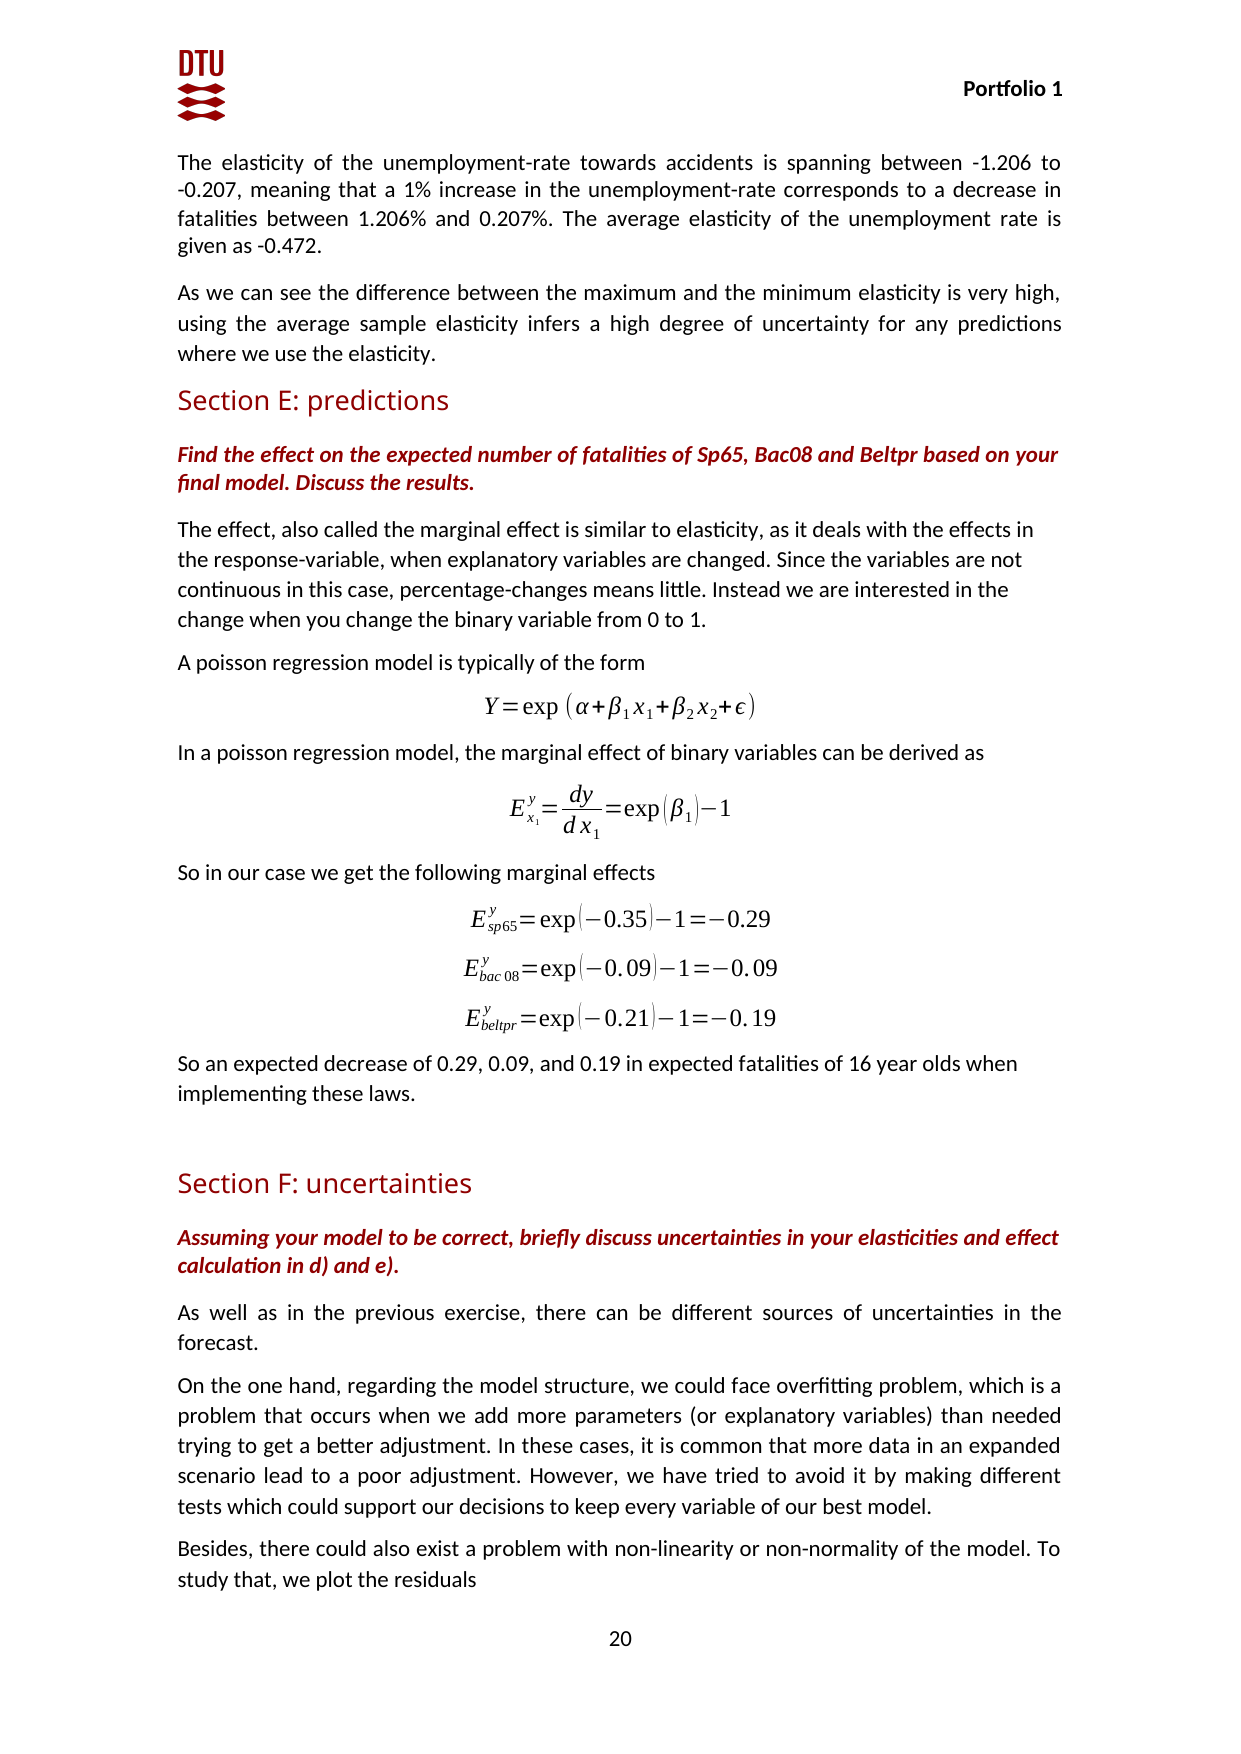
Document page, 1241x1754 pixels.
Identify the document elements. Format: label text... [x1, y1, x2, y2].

subtitle Section F: uncertainties [177, 1165, 1063, 1202]
text The effect, also called the marginal effect is similar to elasticity, as it deals with the effects in the response-variable, when explanatory variables are changed. Since the variables are not continuous in this case, percentage-changes means little. Instead we are interested in the change when you change the binary variable from 0 to 1. [177, 515, 1063, 633]
text Assuming your model to be correct, briefly discuss uncertainties in your elasticities and effect calculation in d) and e). [177, 1223, 1063, 1279]
subtitle Section E: predictions [177, 382, 1063, 418]
text The elasticity of the unemployment-rate towards accidents is spanning between -1.206 to -0.207, meaning that a 1% increase in the unemployment-rate corresponds to a decrease in fatalities between 1.206% and 0.207%. The average elasticity of the unemployment rate is given as -0.472. [177, 148, 1063, 260]
text So in our case we get the following marginal effects [177, 858, 1063, 886]
text Besides, there could also exist a problem with non-linearity or non-normality of the model. To study that, we plot the residuals [177, 1534, 1063, 1593]
picture [177, 50, 225, 121]
text A poisson regression model is typically of the form [177, 648, 1063, 676]
text As well as in the previous exercise, there can be different sources of uncertainties in the forecast. [177, 1298, 1063, 1356]
text In a poisson regression model, the marginal effect of binary variables can be derived as [177, 738, 1063, 766]
text So an expected decrease of 0.29, 0.09, and 0.19 in expected fatalities of 16 year olds when implementing these laws. [177, 1049, 1063, 1107]
text On the one hand, regarding the model structure, we could face overfitting problem, which is a problem that occurs when we add more parameters (or explanatory variables) than needed trying to get a better adjustment. In these cases, it is common that more data in an expanded scenario lead to a poor adjustment. However, we have tried to avoid it by making different tests which could support our decisions to keep every variable of our best model. [177, 1371, 1063, 1520]
text Find the effect on the expected number of fatalities of Sp65, Bac08 and Beltpr based on your final model. Discuss the results. [177, 440, 1063, 496]
text As we can see the difference between the maximum and the minimum elasticity is very high, using the average sample elasticity infers a high degree of uncertainty for any predictions where we use the elasticity. [177, 278, 1063, 367]
